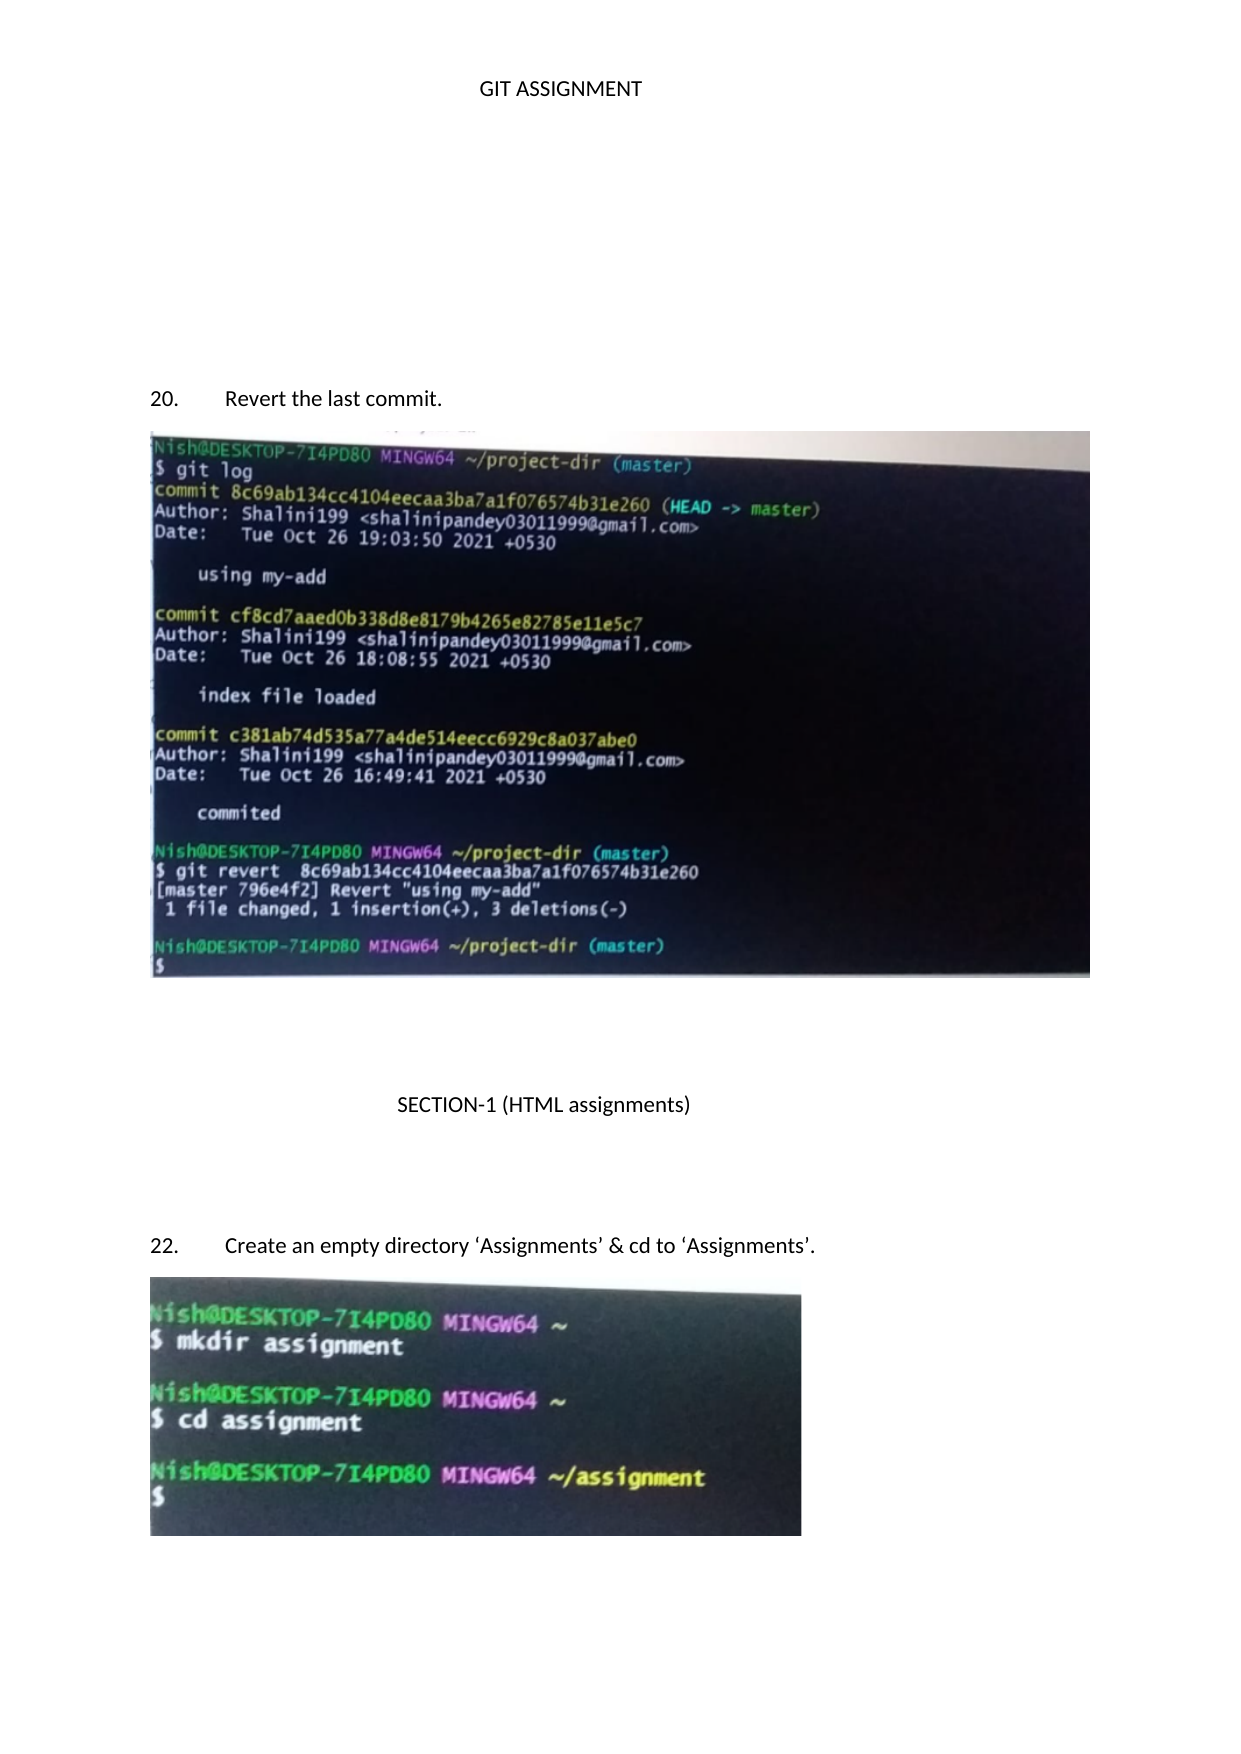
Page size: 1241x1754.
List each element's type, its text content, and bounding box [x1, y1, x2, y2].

text 20. Revert the last commit. [150, 384, 1090, 412]
picture [150, 431, 1090, 978]
picture [150, 1277, 802, 1536]
text 22. Create an empty directory ‘Assignments’ & cd to ‘Assignments’. [150, 1231, 1090, 1259]
text SECTION-1 (HTML assignments) [150, 1090, 1090, 1118]
